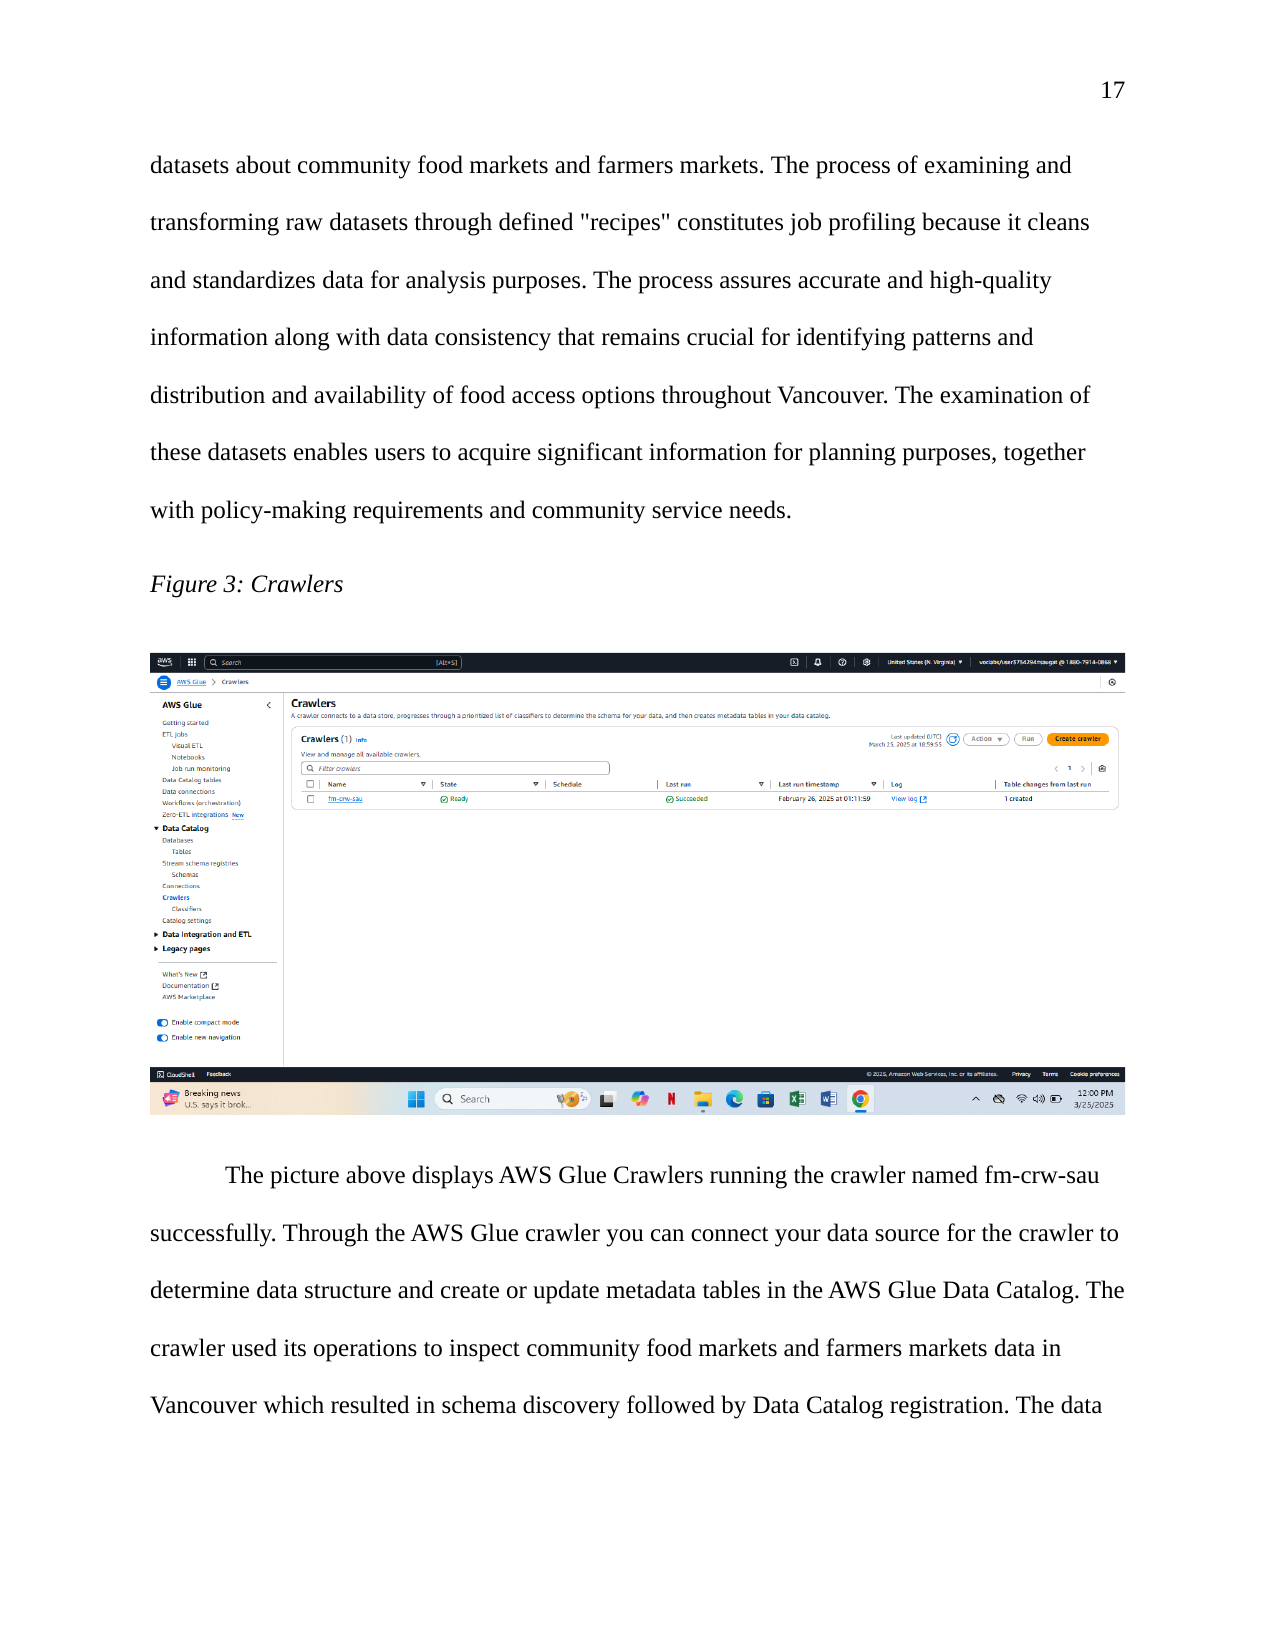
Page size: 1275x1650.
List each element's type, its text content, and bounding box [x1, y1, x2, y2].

text Figure 3: Crawlers [150, 569, 1125, 598]
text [150, 150, 1125, 524]
picture [150, 643, 1125, 1115]
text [150, 1160, 1125, 1419]
